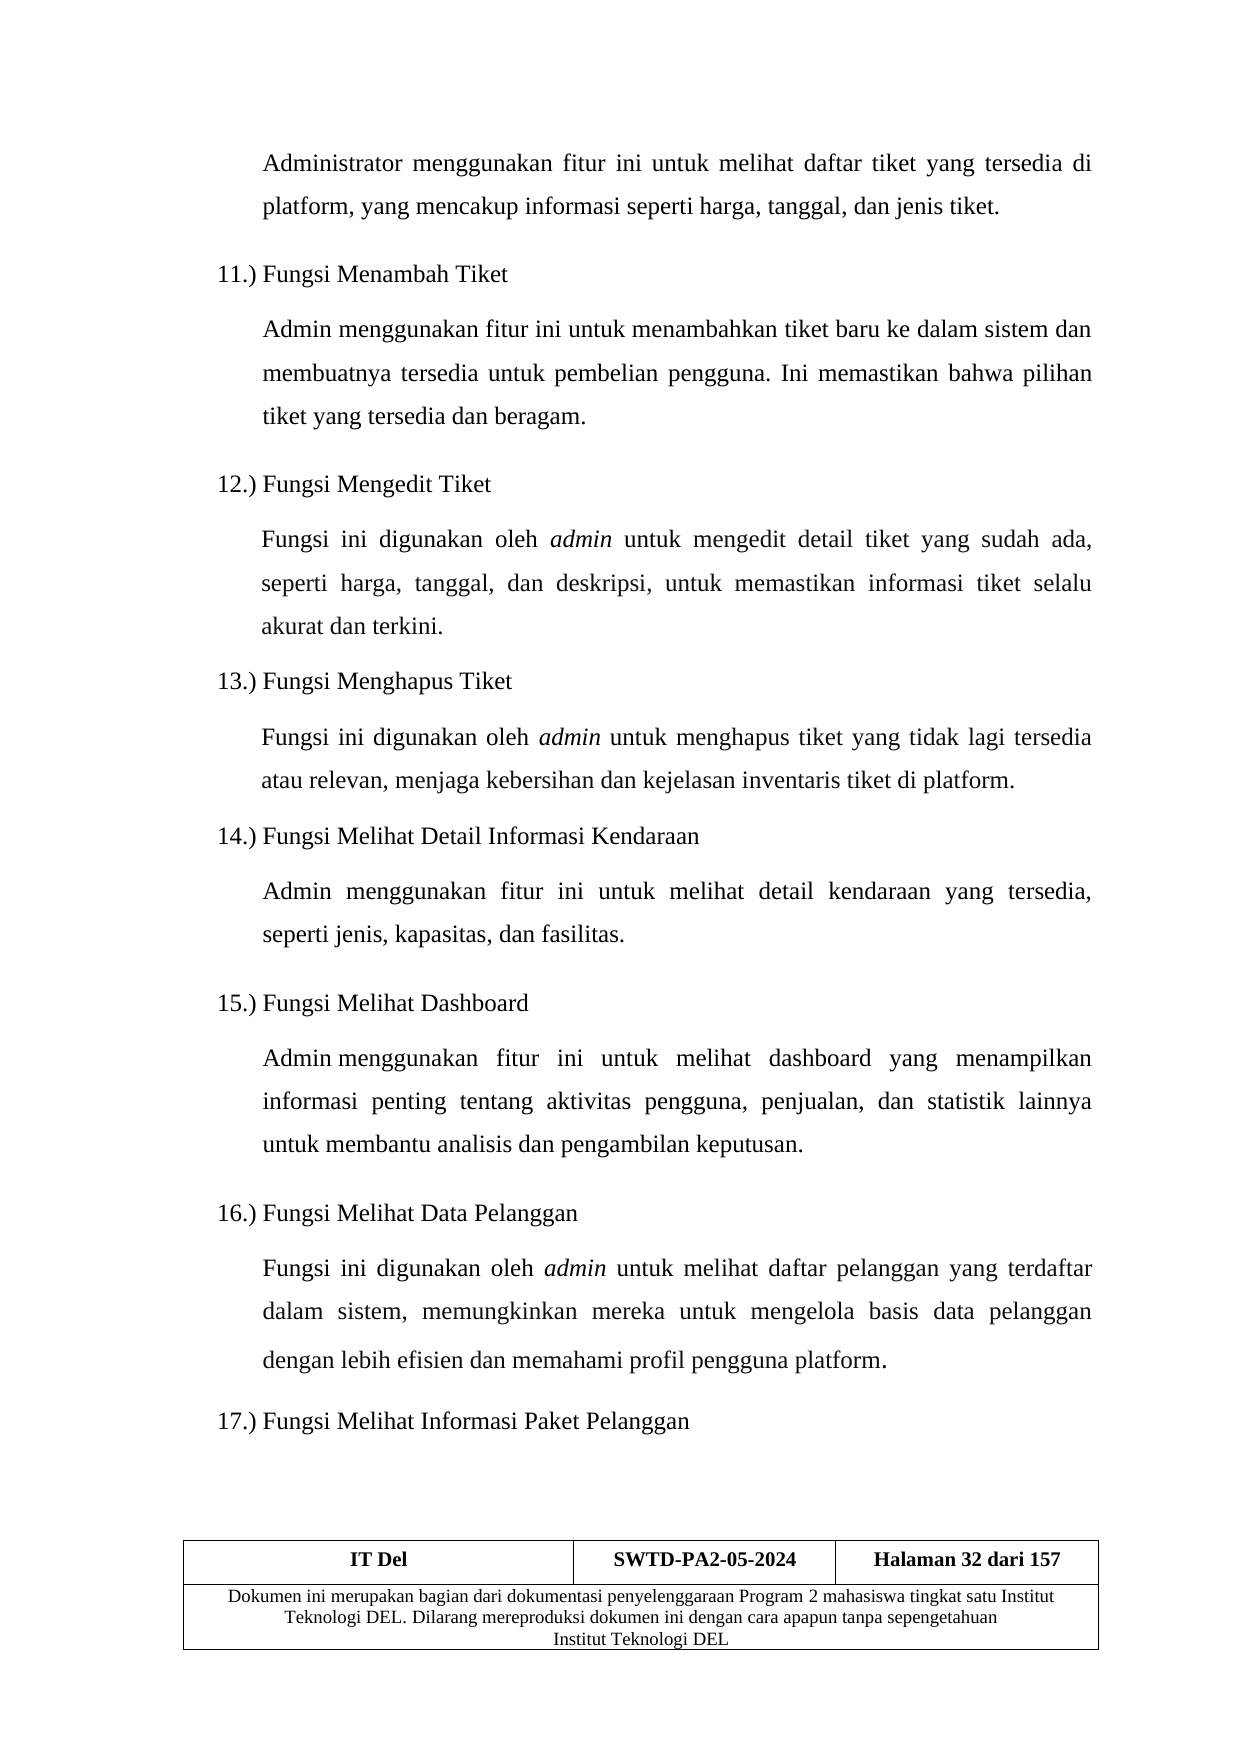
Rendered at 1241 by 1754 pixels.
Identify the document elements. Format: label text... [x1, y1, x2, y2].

list Fungsi Menghapus Tiket [217, 666, 1092, 695]
list Fungsi Melihat Data Pelanggan [217, 1198, 1092, 1226]
text Fungsi ini digunakan oleh admin untuk mengedit detail tiket yang sudah ada, seperti harga, tanggal, dan deskripsi, untuk memastikan informasi tiket selalu akurat dan terkini. [261, 524, 1092, 568]
list Fungsi Melihat Informasi Paket Pelanggan [217, 1406, 1092, 1434]
text Fungsi ini digunakan oleh admin untuk menghapus tiket yang tidak lagi tersedia atau relevan, menjaga kebersihan dan kejelasan inventaris tiket di platform. [261, 722, 1092, 794]
list Fungsi Melihat Dashboard [217, 988, 1092, 1016]
list Fungsi Melihat Detail Informasi Kendaraan [217, 821, 1092, 849]
list Admin menggunakan fitur ini untuk melihat dashboard yang menampilkan informasi penting tentang aktivitas pengguna, penjualan, dan statistik lainnya untuk membantu analisis dan pengambilan keputusan. [262, 1043, 1092, 1158]
text Fungsi ini digunakan oleh admin untuk melihat daftar pelanggan yang terdaftar dalam sistem, memungkinkan mereka untuk mengelola basis data pelanggan dengan lebih efisien dan memahami profil pengguna platform. [262, 1325, 1092, 1376]
list Fungsi Menambah Tiket [217, 259, 1092, 288]
text Fungsi ini digunakan oleh admin untuk mengedit detail tiket yang sudah ada, seperti harga, tanggal, dan deskripsi, untuk memastikan informasi tiket selalu akurat dan terkini. [261, 596, 1092, 639]
text Fungsi ini digunakan oleh admin untuk melihat daftar pelanggan yang terdaftar dalam sistem, memungkinkan mereka untuk mengelola basis data pelanggan dengan lebih efisien dan memahami profil pengguna platform. [262, 1253, 1092, 1296]
list Administrator menggunakan fitur ini untuk melihat daftar tiket yang tersedia di platform, yang mencakup informasi seperti harga, tanggal, dan jenis tiket. [262, 148, 1092, 219]
list Fungsi Mengedit Tiket [172, 469, 1092, 498]
list Admin menggunakan fitur ini untuk menambahkan tiket baru ke dalam sistem dan membuatnya tersedia untuk pembelian pengguna. Ini memastikan bahwa pilihan tiket yang tersedia dan beragam. [262, 314, 1092, 429]
list Admin menggunakan fitur ini untuk melihat detail kendaraan yang tersedia, seperti jenis, kapasitas, dan fasilitas. [262, 876, 1092, 948]
